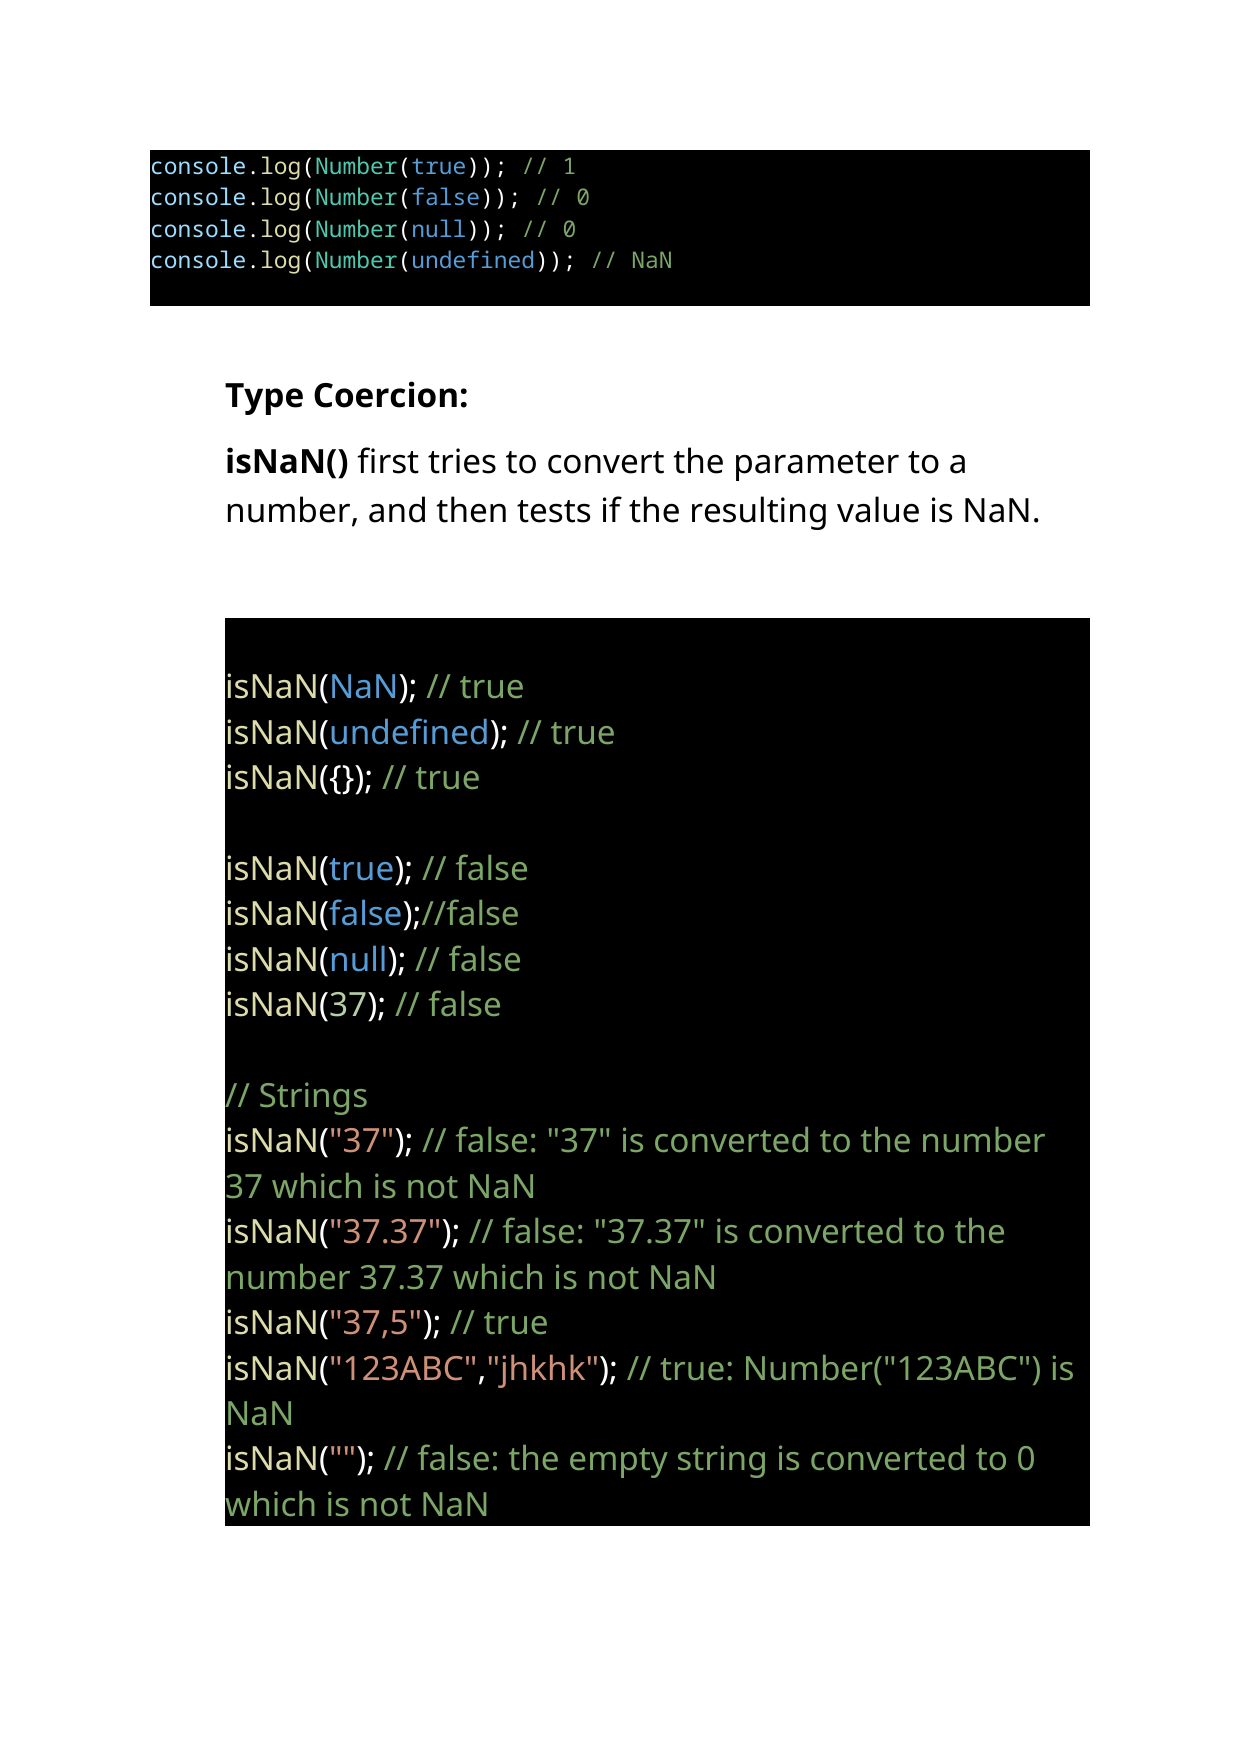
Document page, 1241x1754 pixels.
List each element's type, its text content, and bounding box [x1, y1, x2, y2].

text console.log(Number(false)); // 0 [150, 181, 1090, 212]
text isNaN(true); // false [225, 845, 1090, 890]
text isNaN(NaN); // true [225, 663, 1090, 708]
text isNaN("37.37"); // false: "37.37" is converted to the number 37.37 which is not NaN [225, 1208, 1090, 1299]
text // Strings [225, 1072, 1090, 1117]
text isNaN("37"); // false: "37" is converted to the number 37 which is not NaN [225, 1117, 1090, 1208]
text console.log(Number(undefined)); // NaN [150, 244, 1090, 275]
text isNaN() first tries to convert the parameter to a number, and then tests if the resulting value is NaN. [225, 437, 1090, 532]
text isNaN({}); // true [225, 754, 1090, 799]
text isNaN(37); // false [225, 981, 1090, 1026]
text isNaN("37,5"); // true [225, 1299, 1090, 1344]
text Type Coercion: [225, 372, 1090, 417]
text isNaN(null); // false [225, 936, 1090, 981]
text console.log(Number(true)); // 1 [150, 150, 1090, 181]
text isNaN(""); // false: the empty string is converted to 0 which is not NaN [225, 1435, 1090, 1526]
text console.log(Number(null)); // 0 [150, 212, 1090, 244]
text isNaN(undefined); // true [225, 708, 1090, 754]
text isNaN("123ABC","jhkhk"); // true: Number("123ABC") is NaN [225, 1344, 1090, 1435]
text isNaN(false);//false [225, 890, 1090, 936]
